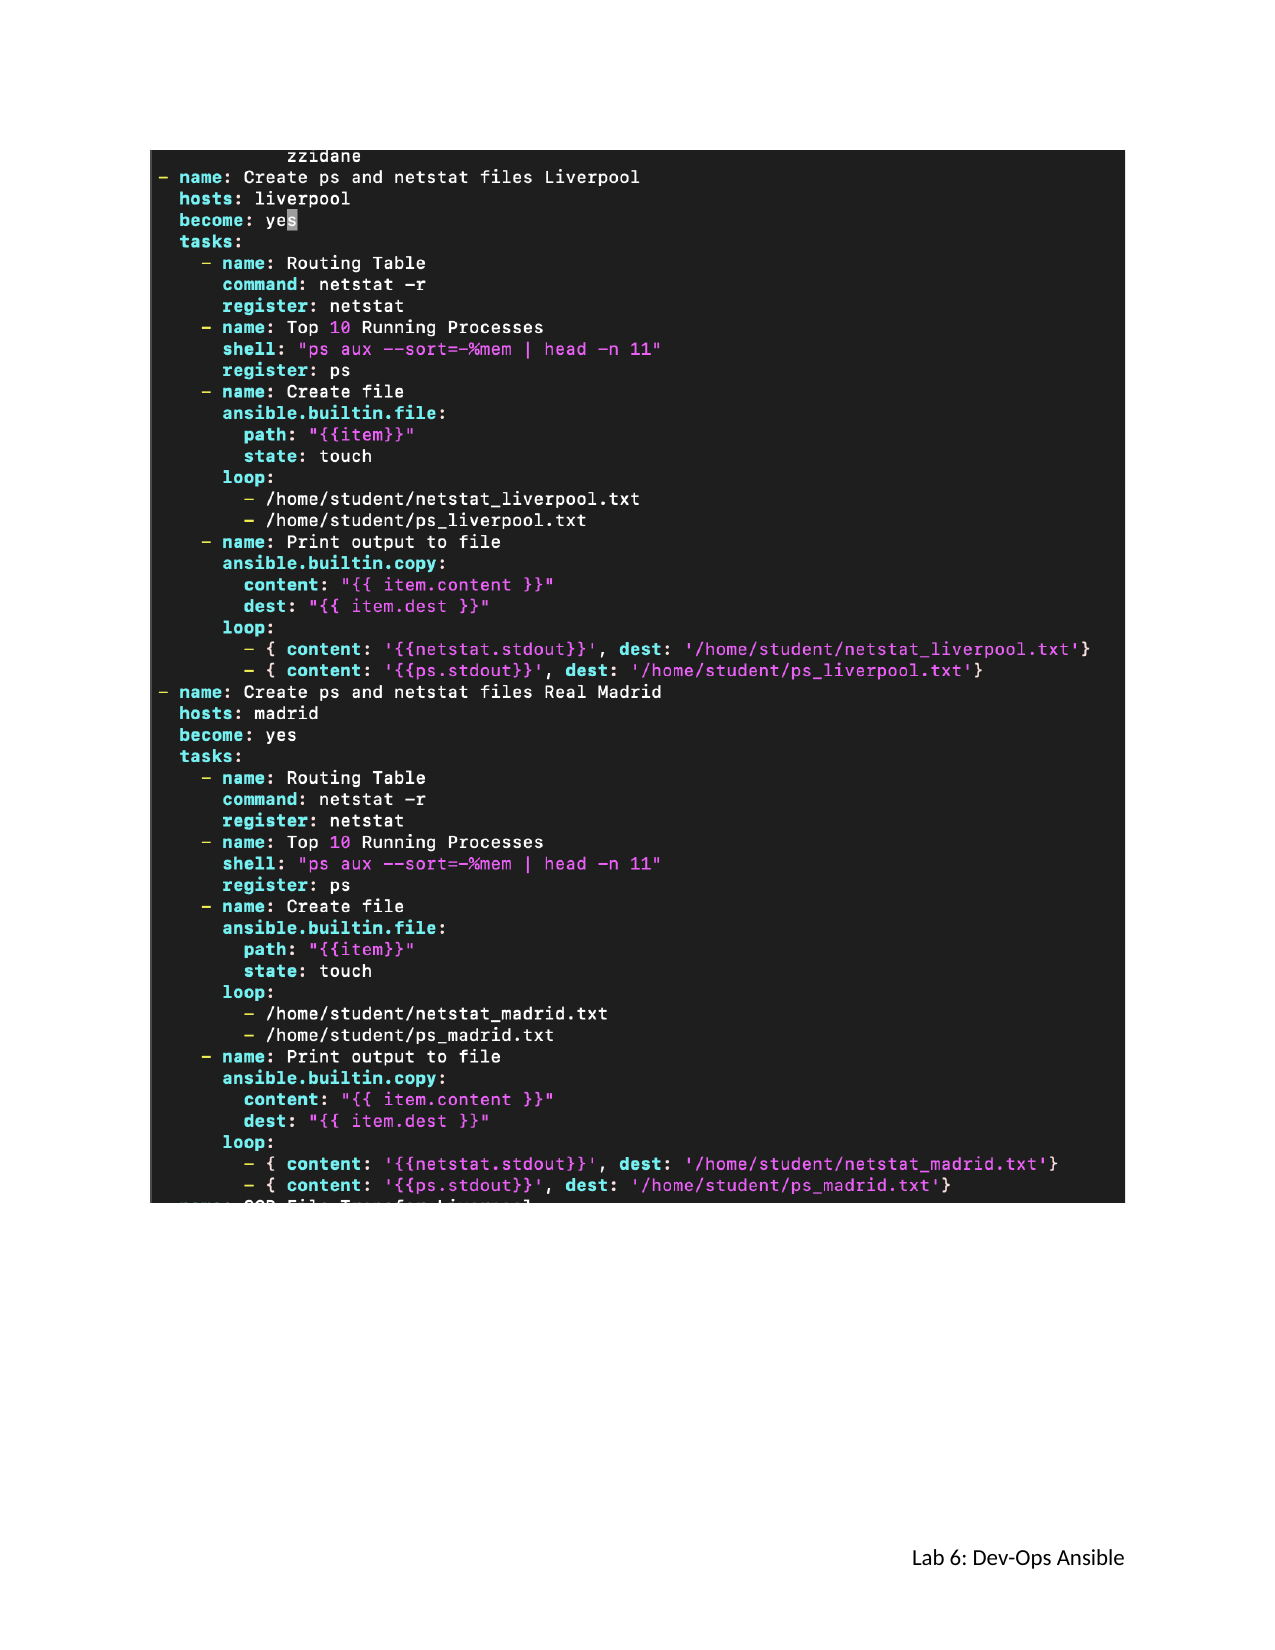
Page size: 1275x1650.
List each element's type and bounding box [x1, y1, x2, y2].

picture [150, 150, 1125, 1203]
